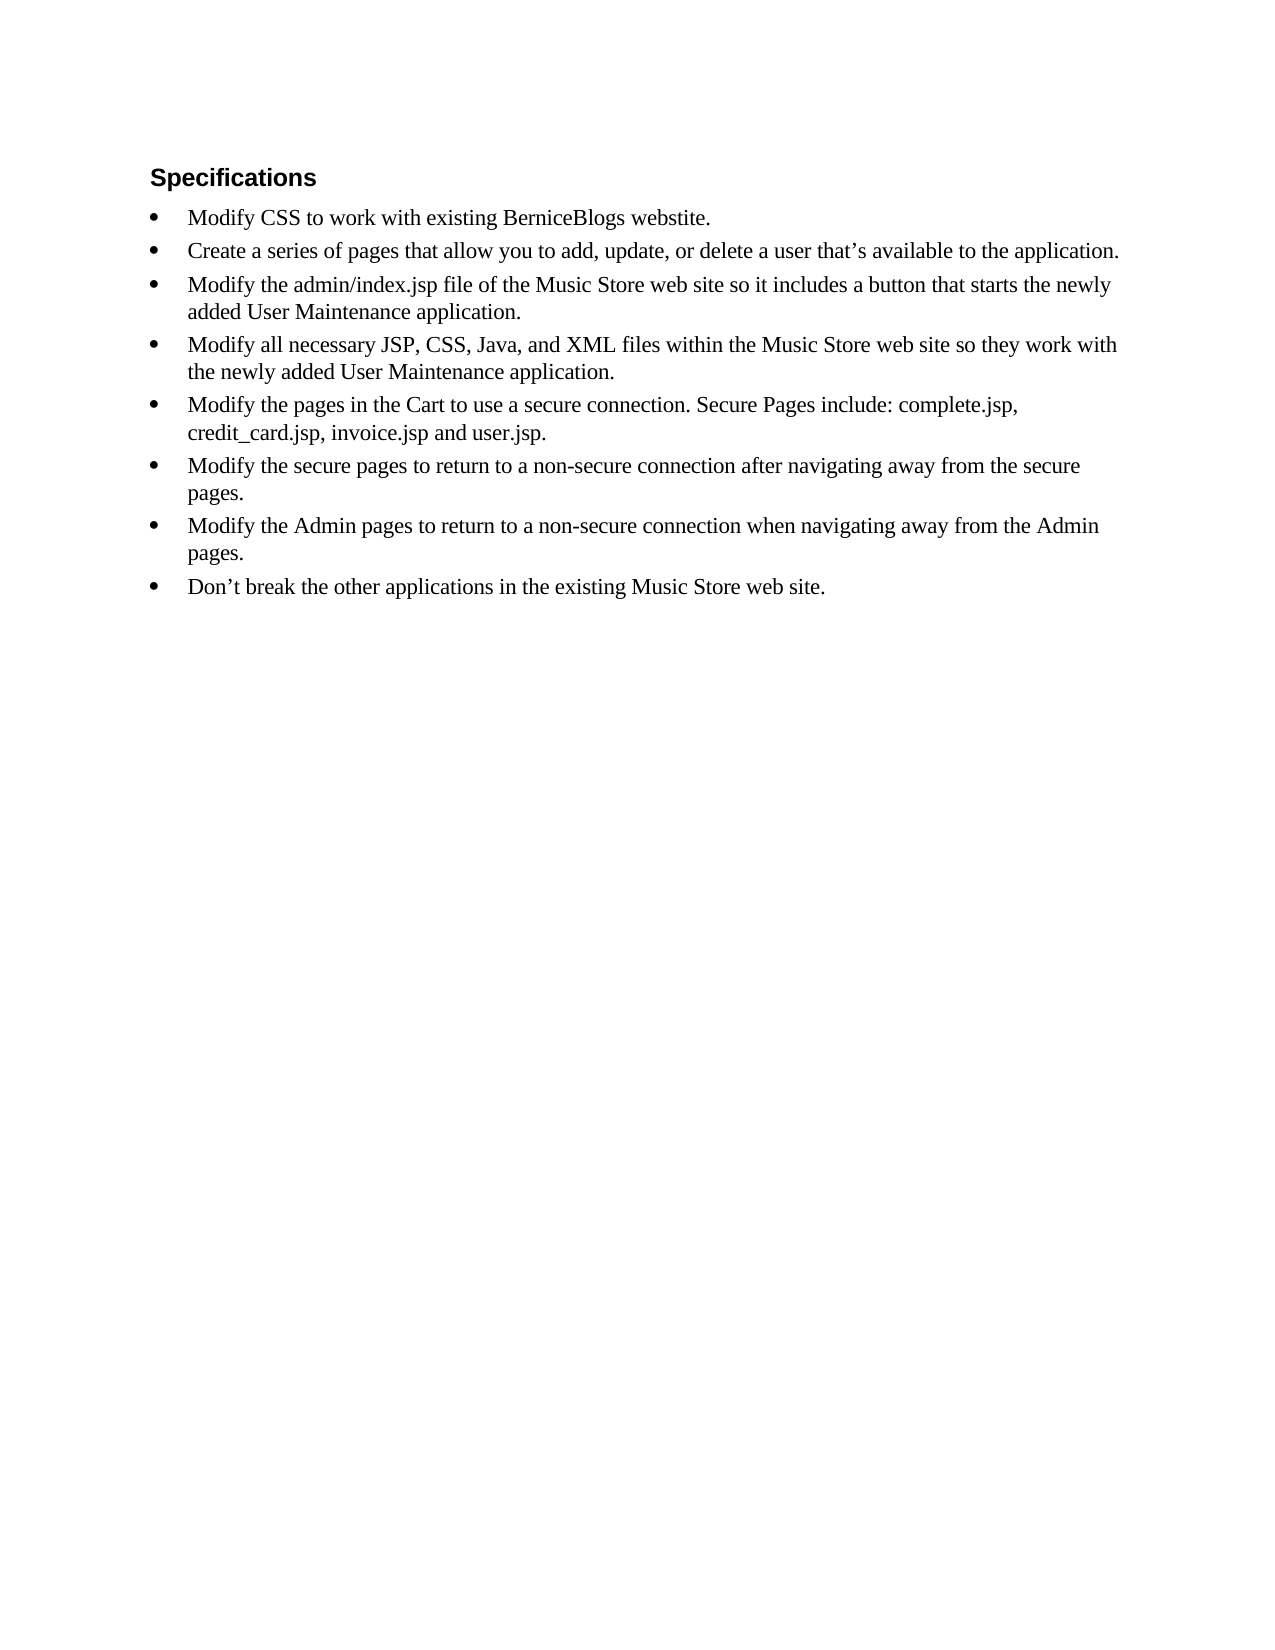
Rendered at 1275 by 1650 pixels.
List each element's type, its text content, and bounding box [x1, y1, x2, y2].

text Don’t break the other applications in the existing Music Store web site. [150, 572, 1125, 599]
text Modify the secure pages to return to a non-secure connection after navigating away from the secure pages. [150, 452, 1125, 506]
subtitle Specifications [150, 162, 1125, 191]
text Modify all necessary JSP, CSS, Java, and XML files within the Music Store web site so they work with the newly added User Maintenance application. [150, 331, 1125, 385]
text Modify the Admin pages to return to a non-secure connection when navigating away from the Admin pages. [150, 512, 1125, 566]
text Modify CSS to work with existing BerniceBlogs webstite. [150, 204, 1125, 231]
text Modify the pages in the Cart to use a secure connection. Secure Pages include: complete.jsp, credit_card.jsp, invoice.jsp and user.jsp. [150, 391, 1125, 445]
text Modify the admin/index.jsp file of the Music Store web site so it includes a button that starts the newly added User Maintenance application. [150, 270, 1125, 324]
text Create a series of pages that allow you to add, update, or delete a user that’s available to the application. [150, 237, 1125, 264]
